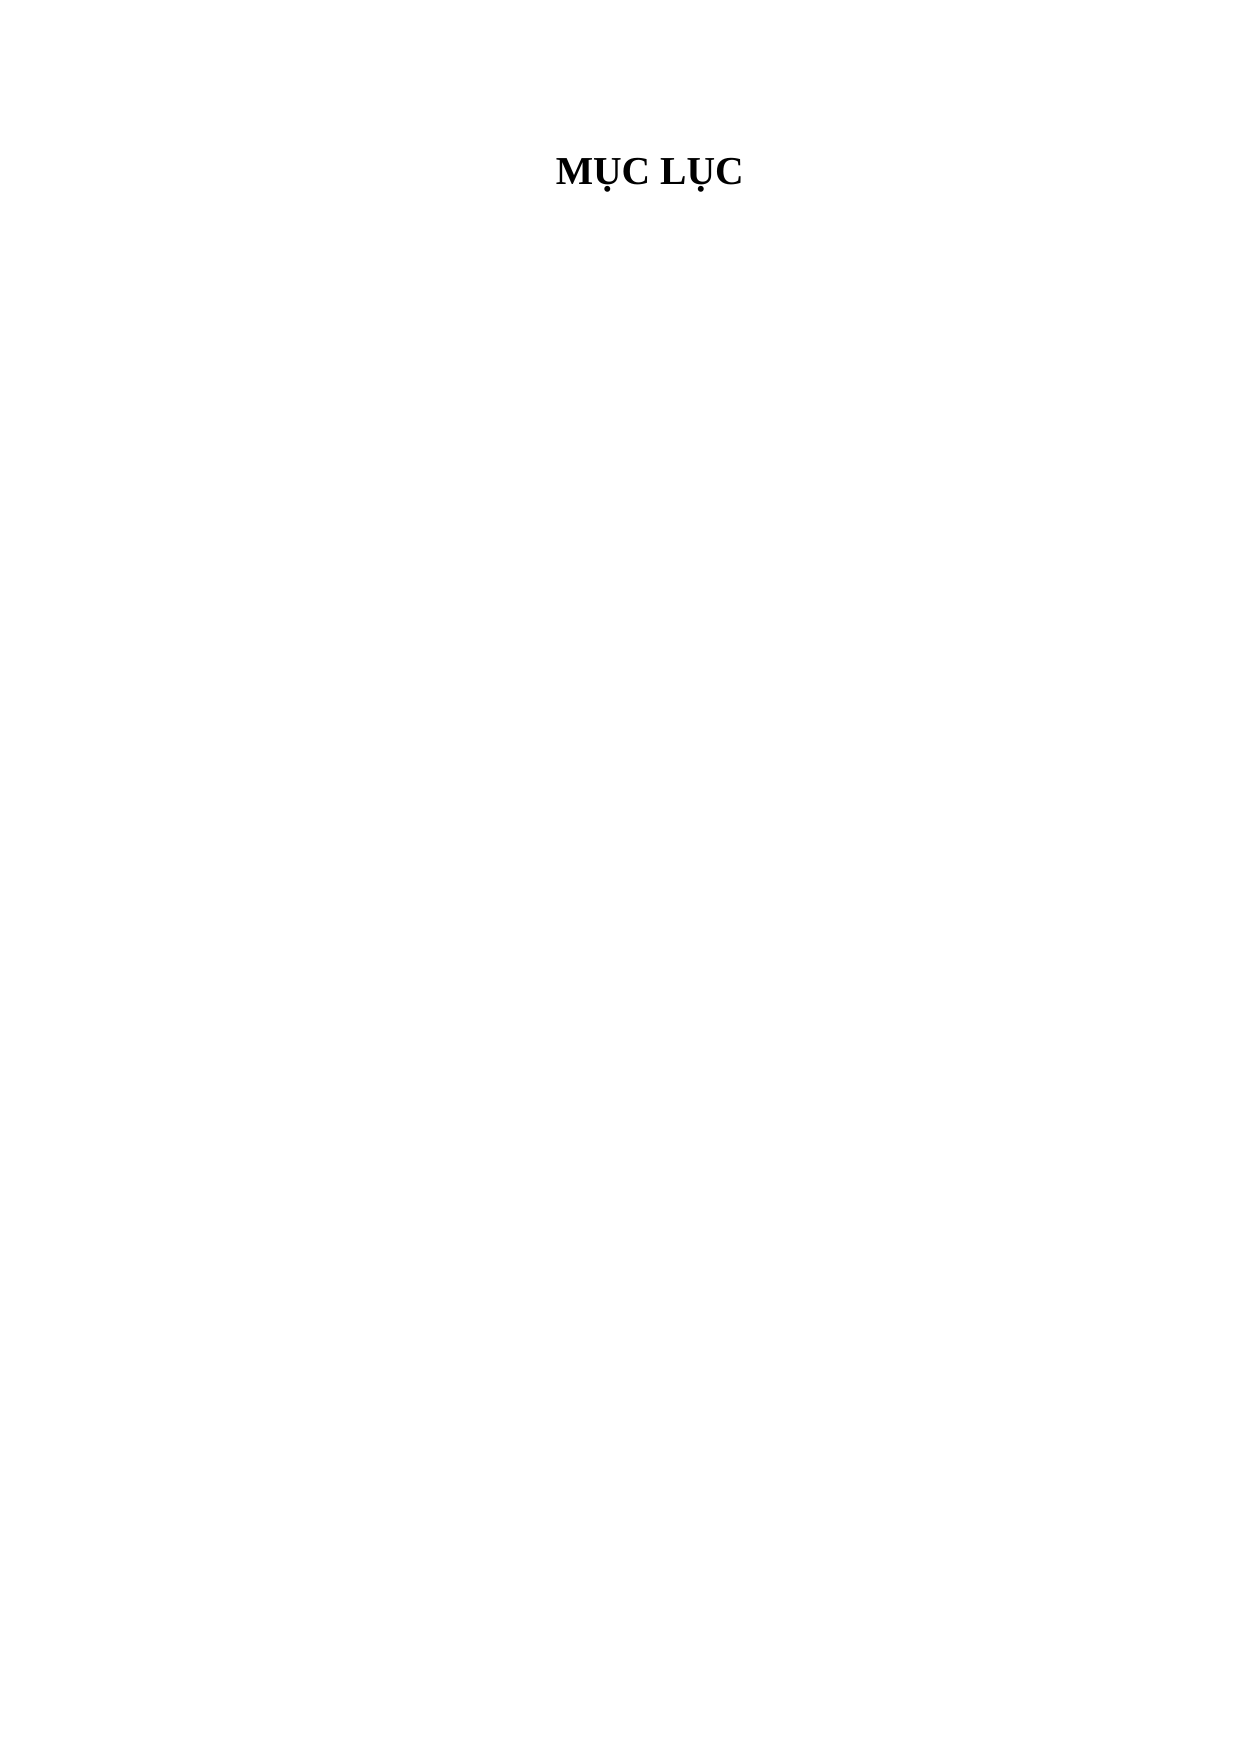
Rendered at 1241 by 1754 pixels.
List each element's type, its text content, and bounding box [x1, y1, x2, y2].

subtitle MỤC LỤC [177, 147, 1122, 193]
